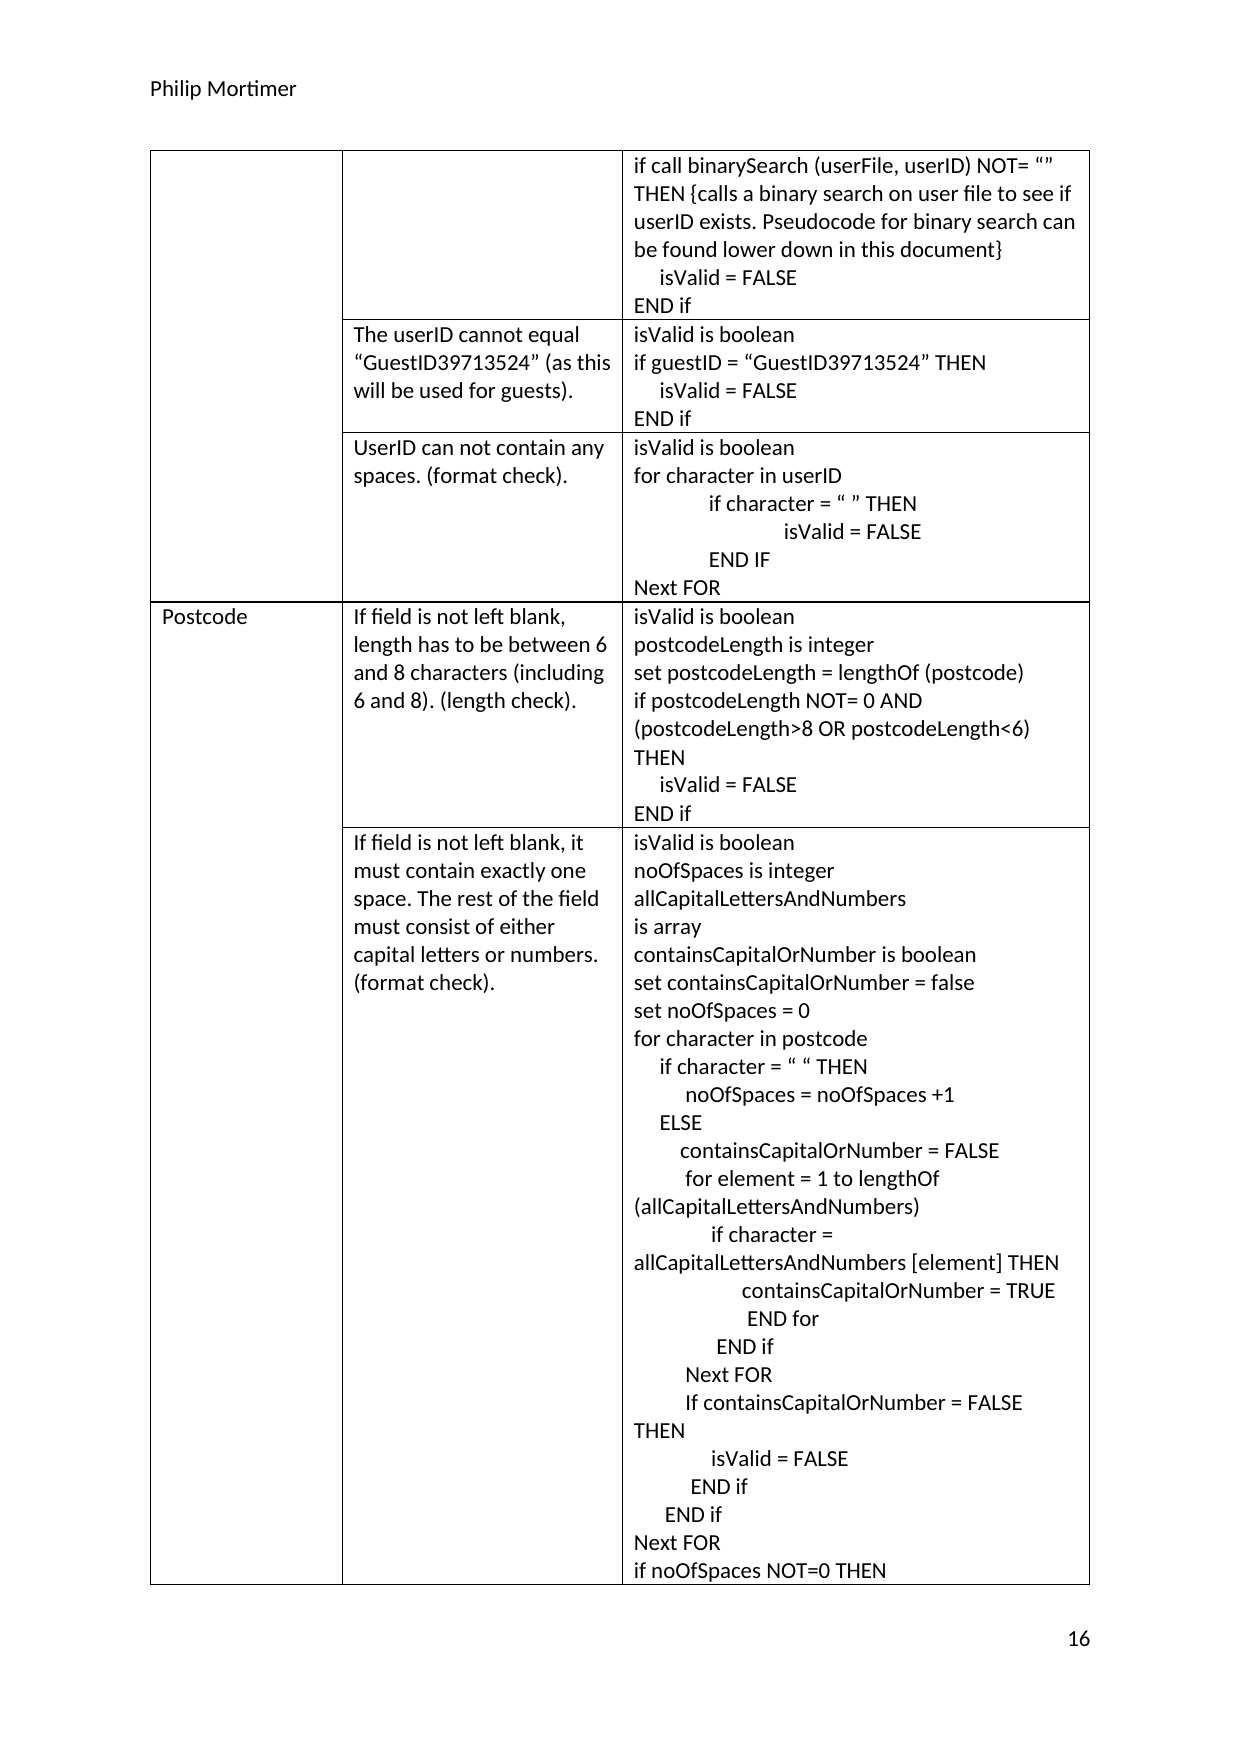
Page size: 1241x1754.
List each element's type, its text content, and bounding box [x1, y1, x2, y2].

table_cell isValid is boolean for character in userID if character = “ ” THEN isValid = FALSE END IF Next FOR [623, 433, 1089, 601]
table_cell Postcode [151, 603, 342, 1584]
table_cell UserID can not contain any spaces. (format check). [343, 433, 622, 601]
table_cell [623, 151, 1089, 319]
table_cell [343, 151, 622, 319]
table_cell The userID cannot equal “GuestID39713524” (as this will be used for guests). [343, 320, 622, 432]
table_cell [343, 828, 622, 1584]
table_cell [623, 828, 1089, 1584]
table_cell isValid is boolean postcodeLength is integer set postcodeLength = lengthOf (postcode) if postcodeLength NOT= 0 AND (postcodeLength>8 OR postcodeLength<6) THEN isValid = FALSE END if [623, 603, 1089, 827]
table_cell If field is not left blank, length has to be between 6 and 8 characters (including 6 and 8). (length check). [343, 603, 622, 827]
table_cell isValid is boolean if guestID = “GuestID39713524” THEN isValid = FALSE END if [623, 320, 1089, 432]
